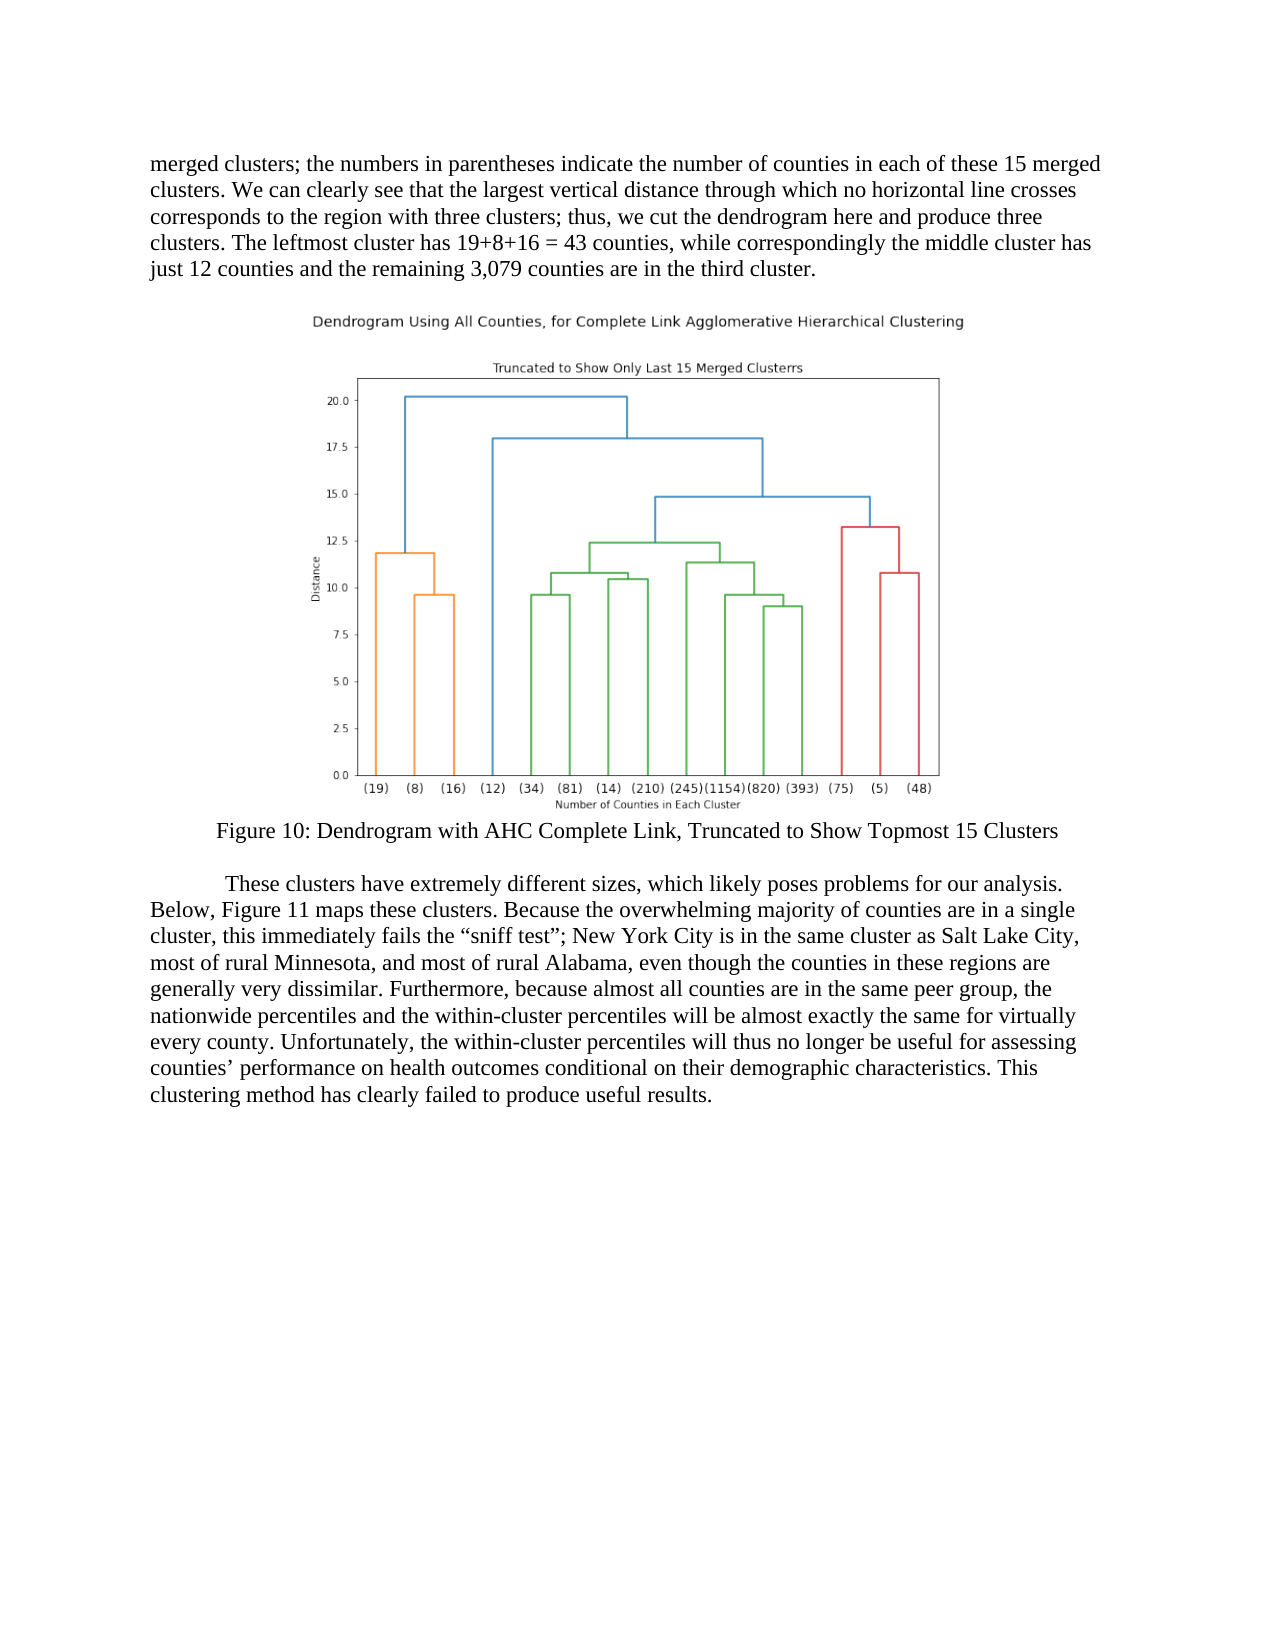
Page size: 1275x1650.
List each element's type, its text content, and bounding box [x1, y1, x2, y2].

picture [304, 308, 971, 818]
text These clusters have extremely different sizes, which likely poses problems for our analysis. Below, Figure 11 maps these clusters. Because the overwhelming majority of counties are in a single cluster, this immediately fails the “sniff test”; New York City is in the same cluster as Salt Lake City, most of rural Minnesota, and most of rural Alabama, even though the counties in these regions are generally very dissimilar. Furthermore, because almost all counties are in the same peer group, the nationwide percentiles and the within-cluster percentiles will be almost exactly the same for virtually every county. Unfortunately, the within-cluster percentiles will thus no longer be useful for assessing counties’ performance on health outcomes conditional on their demographic characteristics. This clustering method has clearly failed to produce useful results. [150, 870, 1125, 1107]
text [150, 150, 1125, 282]
text Figure 10: Dendrogram with AHC Complete Link, Truncated to Show Topmost 15 Clusters [150, 817, 1125, 843]
